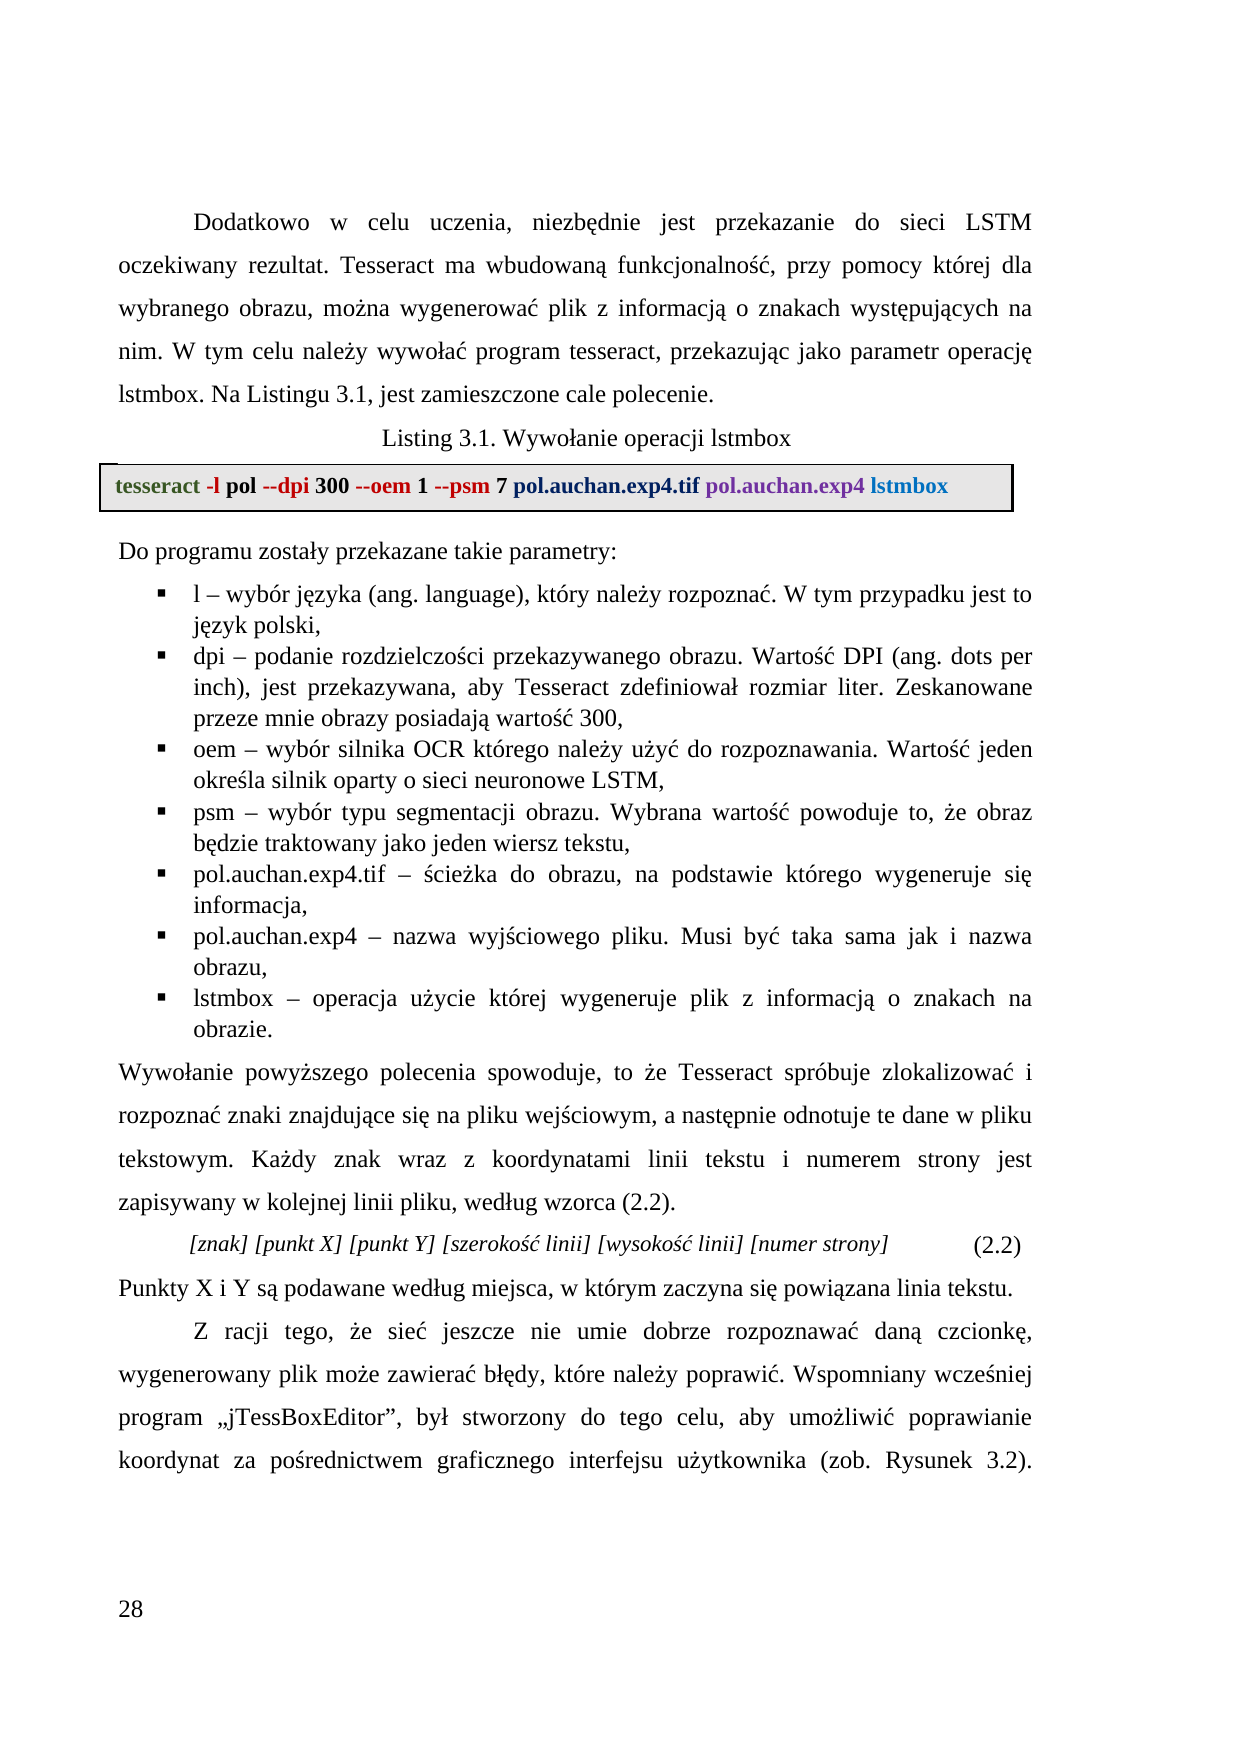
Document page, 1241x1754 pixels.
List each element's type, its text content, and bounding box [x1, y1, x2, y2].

table_header [znak] [punkt X] [punkt Y] [szerokość linii] [wysokość linii] [numer strony] [118, 1230, 962, 1273]
table_header (2.2) [962, 1230, 1032, 1273]
list psm – wybór typu segmentacji obrazu. Wybrana wartość powoduje to, że obraz będzie traktowany jako jeden wiersz tekstu, [156, 797, 1033, 856]
text Wywołanie powyższego polecenia spowoduje, to że Tesseract spróbuje zlokalizować i rozpoznać znaki znajdujące się na pliku wejściowym, a następnie odnotuje te dane w pliku tekstowym. Każdy znak wraz z koordynatami linii tekstu i numerem strony jest zapisywany w kolejnej linii pliku, według wzorca (2.2). [118, 1057, 1033, 1216]
text Do programu zostały przekazane takie parametry: [118, 464, 1033, 565]
list pol.auchan.exp4 – nazwa wyjściowego pliku. Musi być taka sama jak i nazwa obrazu, [156, 921, 1033, 981]
list lstmbox – operacja użycie której wygeneruje plik z informacją o znakach na obrazie. [156, 983, 1033, 1043]
list pol.auchan.exp4.tif – ścieżka do obrazu, na podstawie którego wygeneruje się informacja, [156, 859, 1033, 918]
text Dodatkowo w celu uczenia, niezbędnie jest przekazanie do sieci LSTM oczekiwany rezultat. Tesseract ma wbudowaną funkcjonalność, przy pomocy której dla wybranego obrazu, można wygenerować plik z informacją o znakach występujących na nim. W tym celu należy wywołać program tesseract, przekazując jako parametr operację lstmbox. Na Listingu 3.1, jest zamieszczone cale polecenie. [118, 207, 1033, 408]
list oem – wybór silnika OCR którego należy użyć do rozpoznawania. Wartość jeden określa silnik oparty o sieci neuronowe LSTM, [156, 734, 1033, 794]
list l – wybór języka (ang. language), który należy rozpoznać. W tym przypadku jest to język polski, [156, 579, 1033, 639]
list dpi – podanie rozdzielczości przekazywanego obrazu. Wartość DPI (ang. dots per inch), jest przekazywana, aby Tesseract zdefiniował rozmiar liter. Zeskanowane przeze mnie obrazy posiadają wartość 300, [156, 641, 1033, 732]
text Punkty X i Y są podawane według miejsca, w którym zaczyna się powiązana linia tekstu. [118, 1273, 1033, 1302]
